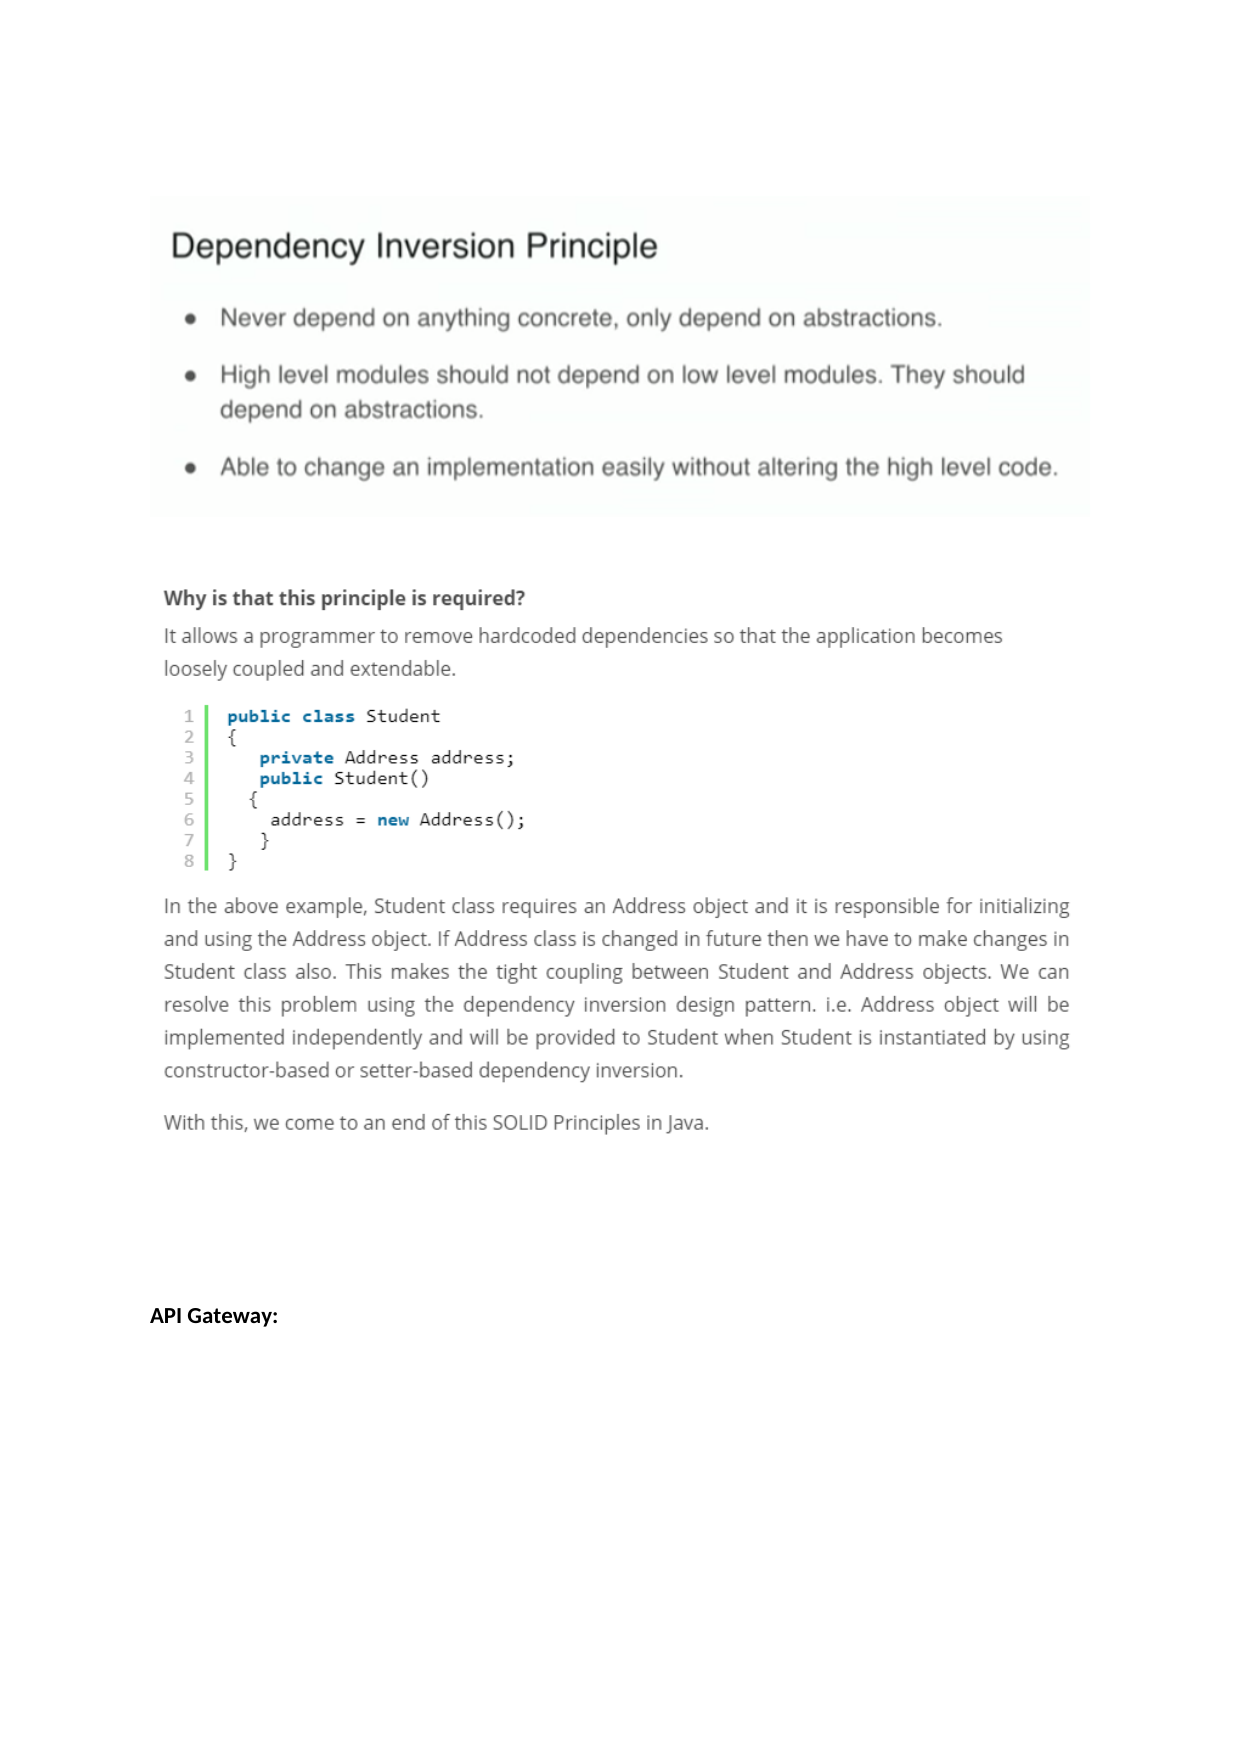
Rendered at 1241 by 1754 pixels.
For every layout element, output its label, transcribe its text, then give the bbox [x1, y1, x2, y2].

picture [150, 196, 1091, 517]
picture [150, 582, 1091, 1142]
text API Gateway: [150, 1301, 1090, 1329]
